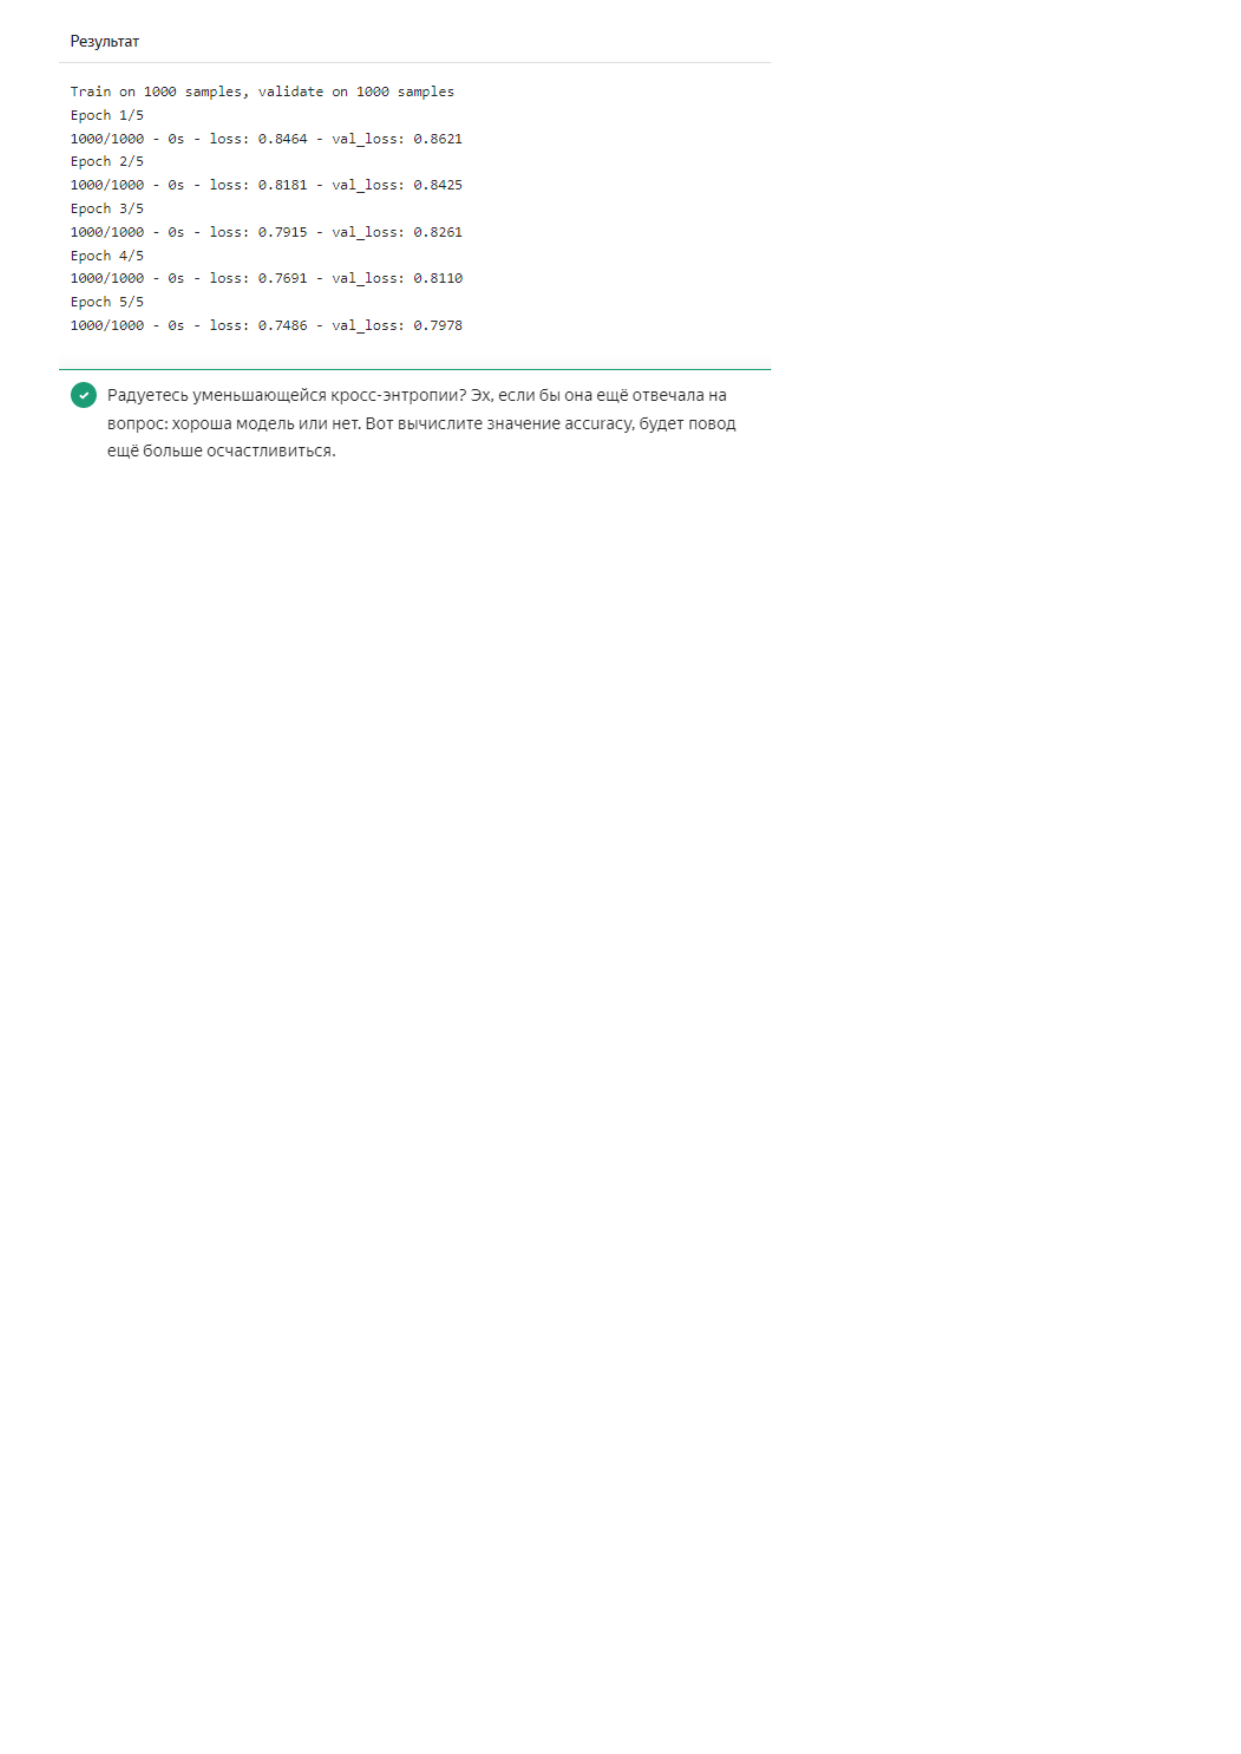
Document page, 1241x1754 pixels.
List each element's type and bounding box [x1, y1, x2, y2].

picture [59, 29, 772, 473]
